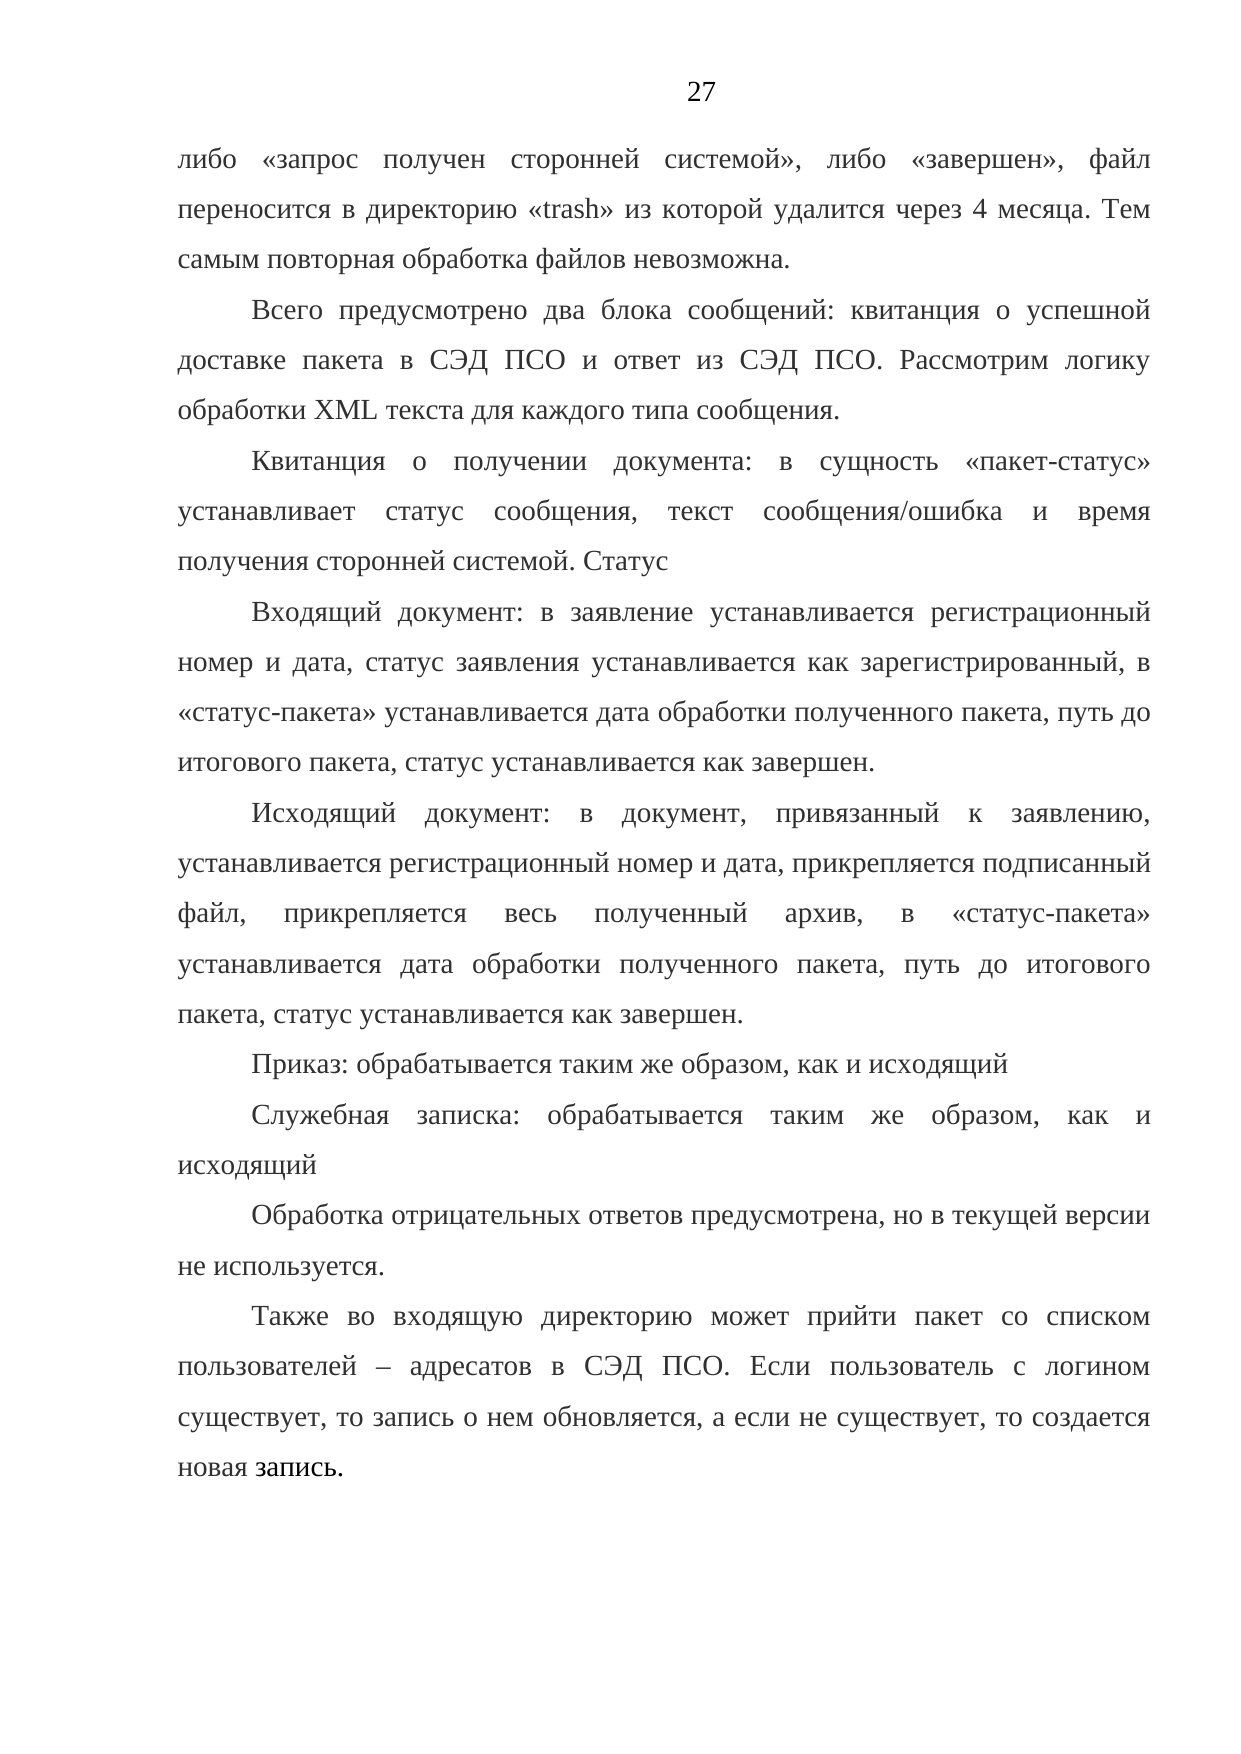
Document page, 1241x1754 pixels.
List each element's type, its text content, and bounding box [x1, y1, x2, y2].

text Служебная записка: обрабатывается таким же образом, как и исходящий [177, 1097, 1152, 1181]
text Входящий документ: в заявление устанавливается регистрационный номер и дата, статус заявления устанавливается как зарегистрированный, в «статус-пакета» устанавливается дата обработки полученного пакета, путь до итогового пакета, статус устанавливается как завершен. [177, 594, 1152, 778]
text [177, 141, 1152, 275]
text Обработка отрицательных ответов предусмотрена, но в текущей версии не используется. [177, 1197, 1152, 1281]
text Также во входящую директорию может прийти пакет со списком пользователей – адресатов в СЭД ПСО. Если пользователь с логином существует, то запись о нем обновляется, а если не существует, то создается новая запись. [177, 1298, 1152, 1482]
text Всего предусмотрено два блока сообщений: квитанция о успешной доставке пакета в СЭД ПСО и ответ из СЭД ПСО. Рассмотрим логику обработки XML текста для каждого типа сообщения. [177, 292, 1152, 426]
text Приказ: обрабатывается таким же образом, как и исходящий [177, 1046, 1152, 1080]
text Квитанция о получении документа: в сущность «пакет-статус» устанавливает статус сообщения, текст сообщения/ошибка и время получения сторонней системой. Статус [177, 443, 1152, 577]
text Исходящий документ: в документ, привязанный к заявлению, устанавливается регистрационный номер и дата, прикрепляется подписанный файл, прикрепляется весь полученный архив, в «статус-пакета» устанавливается дата обработки полученного пакета, путь до итогового пакета, статус устанавливается как завершен. [177, 795, 1152, 1030]
